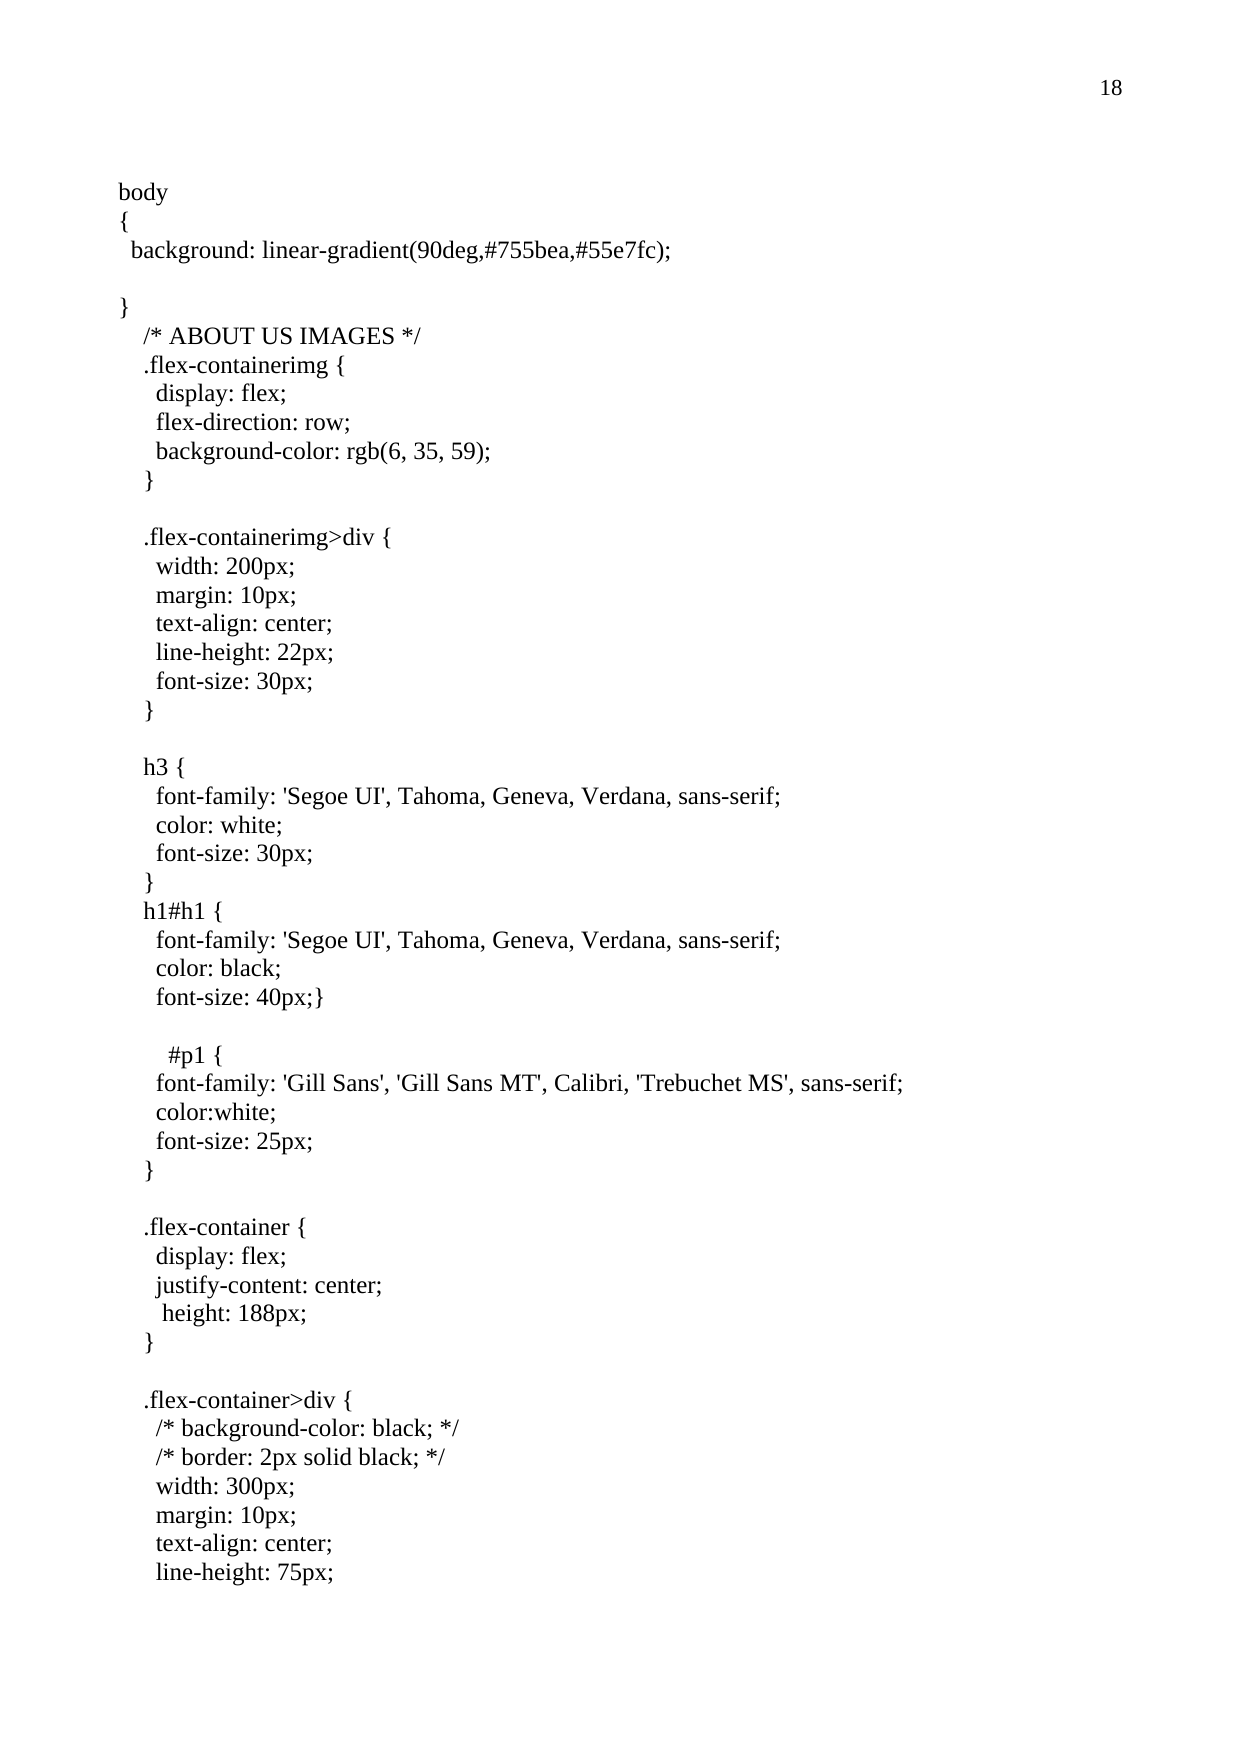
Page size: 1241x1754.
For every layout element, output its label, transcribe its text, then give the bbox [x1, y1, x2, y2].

text h3 { [118, 752, 1122, 781]
text margin: 10px; [118, 580, 1122, 608]
text #p1 { [118, 1040, 1122, 1068]
text margin: 10px; [118, 1500, 1122, 1528]
text color: white; [118, 810, 1122, 838]
text font-size: 30px; [118, 838, 1122, 867]
text { [118, 206, 1122, 235]
text display: flex; [118, 1241, 1122, 1270]
text height: 188px; [118, 1298, 1122, 1327]
text font-family: 'Segoe UI', Tahoma, Geneva, Verdana, sans-serif; [118, 781, 1122, 810]
text flex-direction: row; [118, 407, 1122, 436]
text font-family: 'Segoe UI', Tahoma, Geneva, Verdana, sans-serif; [118, 925, 1122, 953]
text background-color: rgb(6, 35, 59); [118, 436, 1122, 465]
text font-size: 40px;} [118, 982, 1122, 1011]
text } [118, 695, 1122, 723]
text color:white; [118, 1097, 1122, 1126]
text } [118, 1155, 1122, 1183]
text } [118, 465, 1122, 493]
text background: linear-gradient(90deg,#755bea,#55e7fc); [118, 235, 1122, 263]
text justify-content: center; [118, 1270, 1122, 1298]
text line-height: 75px; [118, 1557, 1122, 1586]
text .flex-container { [118, 1212, 1122, 1241]
text width: 300px; [118, 1471, 1122, 1500]
text display: flex; [118, 378, 1122, 407]
text .flex-containerimg>div { [118, 522, 1122, 551]
text } [118, 1327, 1122, 1356]
text line-height: 22px; [118, 637, 1122, 666]
text h1#h1 { [118, 896, 1122, 925]
text text-align: center; [118, 608, 1122, 637]
text font-family: 'Gill Sans', 'Gill Sans MT', Calibri, 'Trebuchet MS', sans-serif; [118, 1068, 1122, 1097]
text } [118, 867, 1122, 896]
text /* background-color: black; */ [118, 1413, 1122, 1442]
text color: black; [118, 953, 1122, 982]
text .flex-containerimg { [118, 350, 1122, 378]
text text-align: center; [118, 1528, 1122, 1557]
text font-size: 30px; [118, 666, 1122, 695]
text /* ABOUT US IMAGES */ [118, 321, 1122, 350]
text body [118, 177, 1122, 206]
text width: 200px; [118, 551, 1122, 580]
text /* border: 2px solid black; */ [118, 1442, 1122, 1471]
text font-size: 25px; [118, 1126, 1122, 1155]
text .flex-container>div { [118, 1385, 1122, 1413]
text } [118, 292, 1122, 321]
